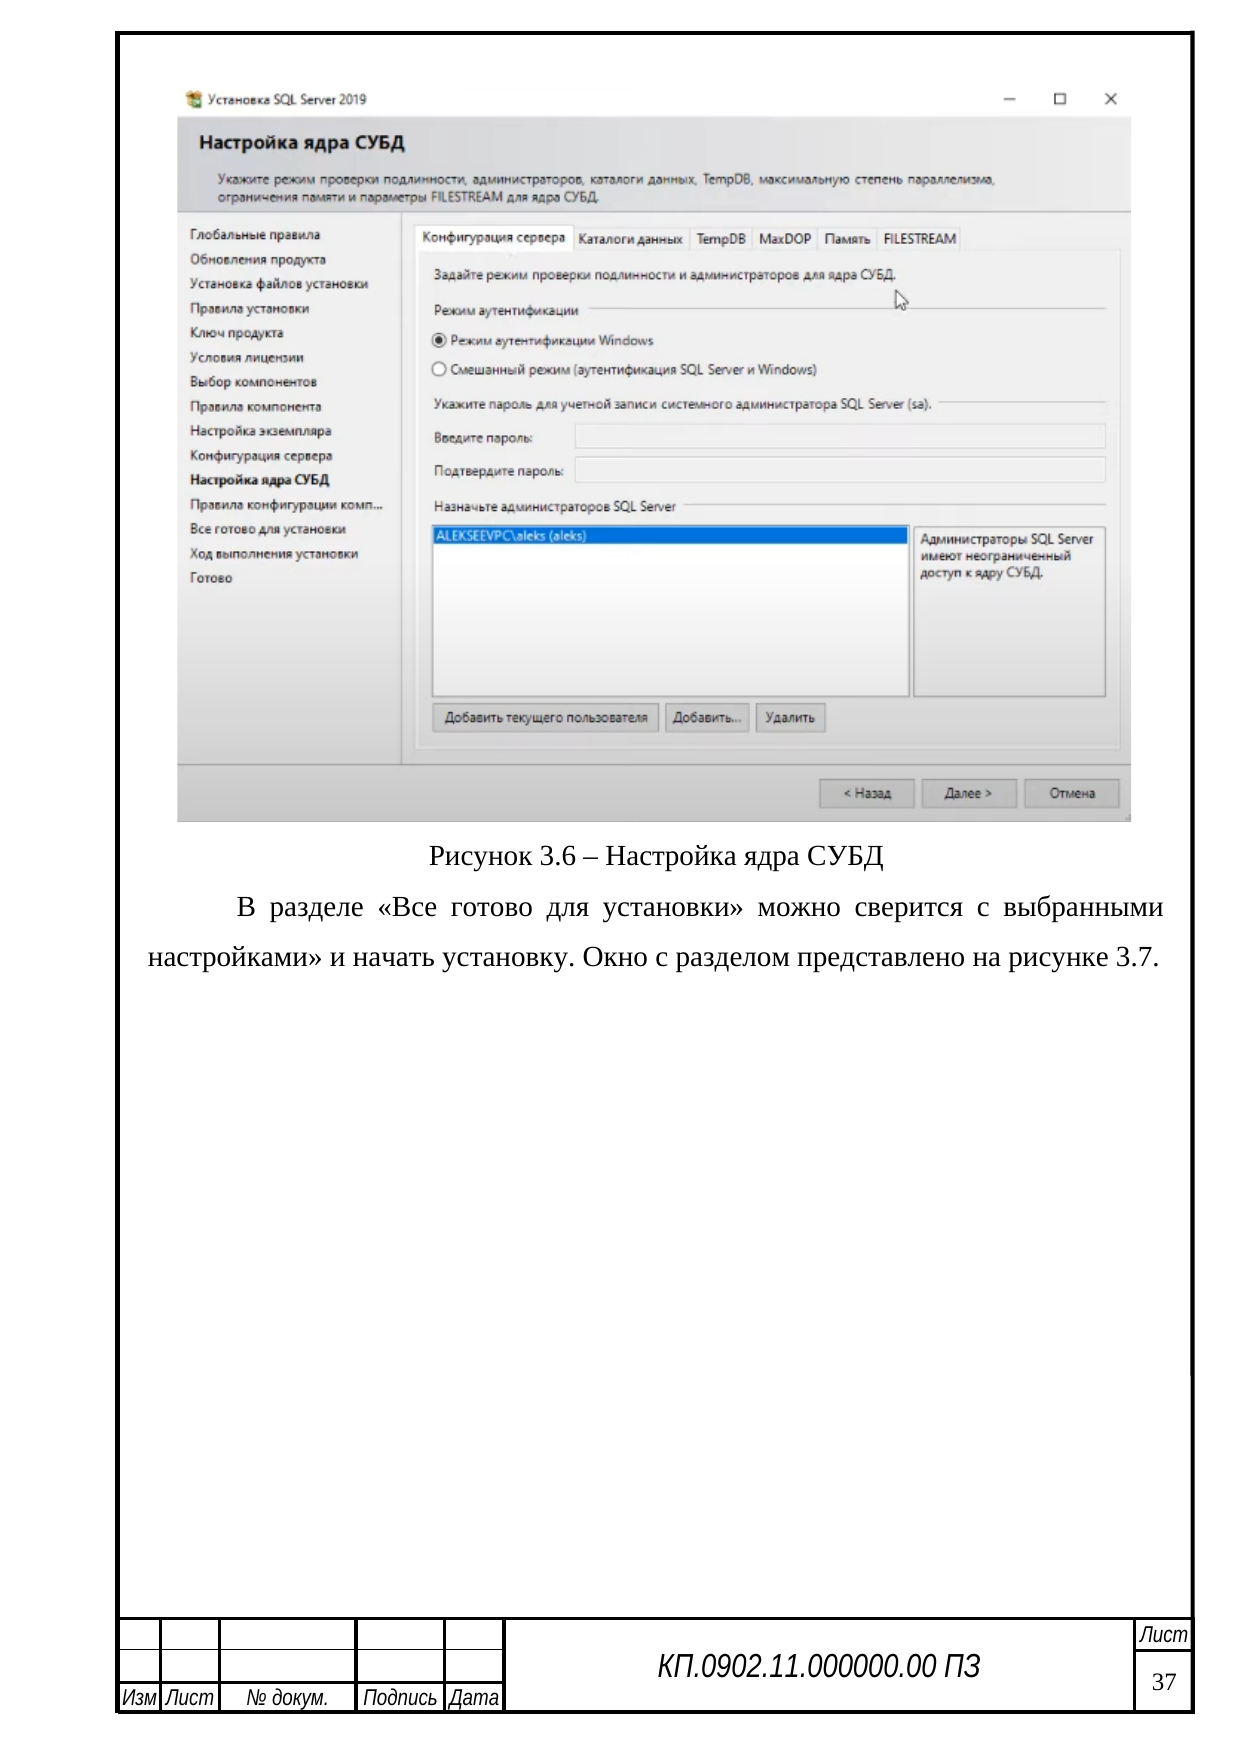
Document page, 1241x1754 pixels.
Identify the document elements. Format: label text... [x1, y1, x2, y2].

picture [177, 88, 1132, 822]
text Рисунок 3.6 – Настройка ядра СУБД [118, 838, 1194, 872]
text В разделе «Все готово для установки» можно сверится с выбранными настройками» и начать установку. Окно с разделом представлено на рисунке 3.7. [148, 889, 1164, 973]
